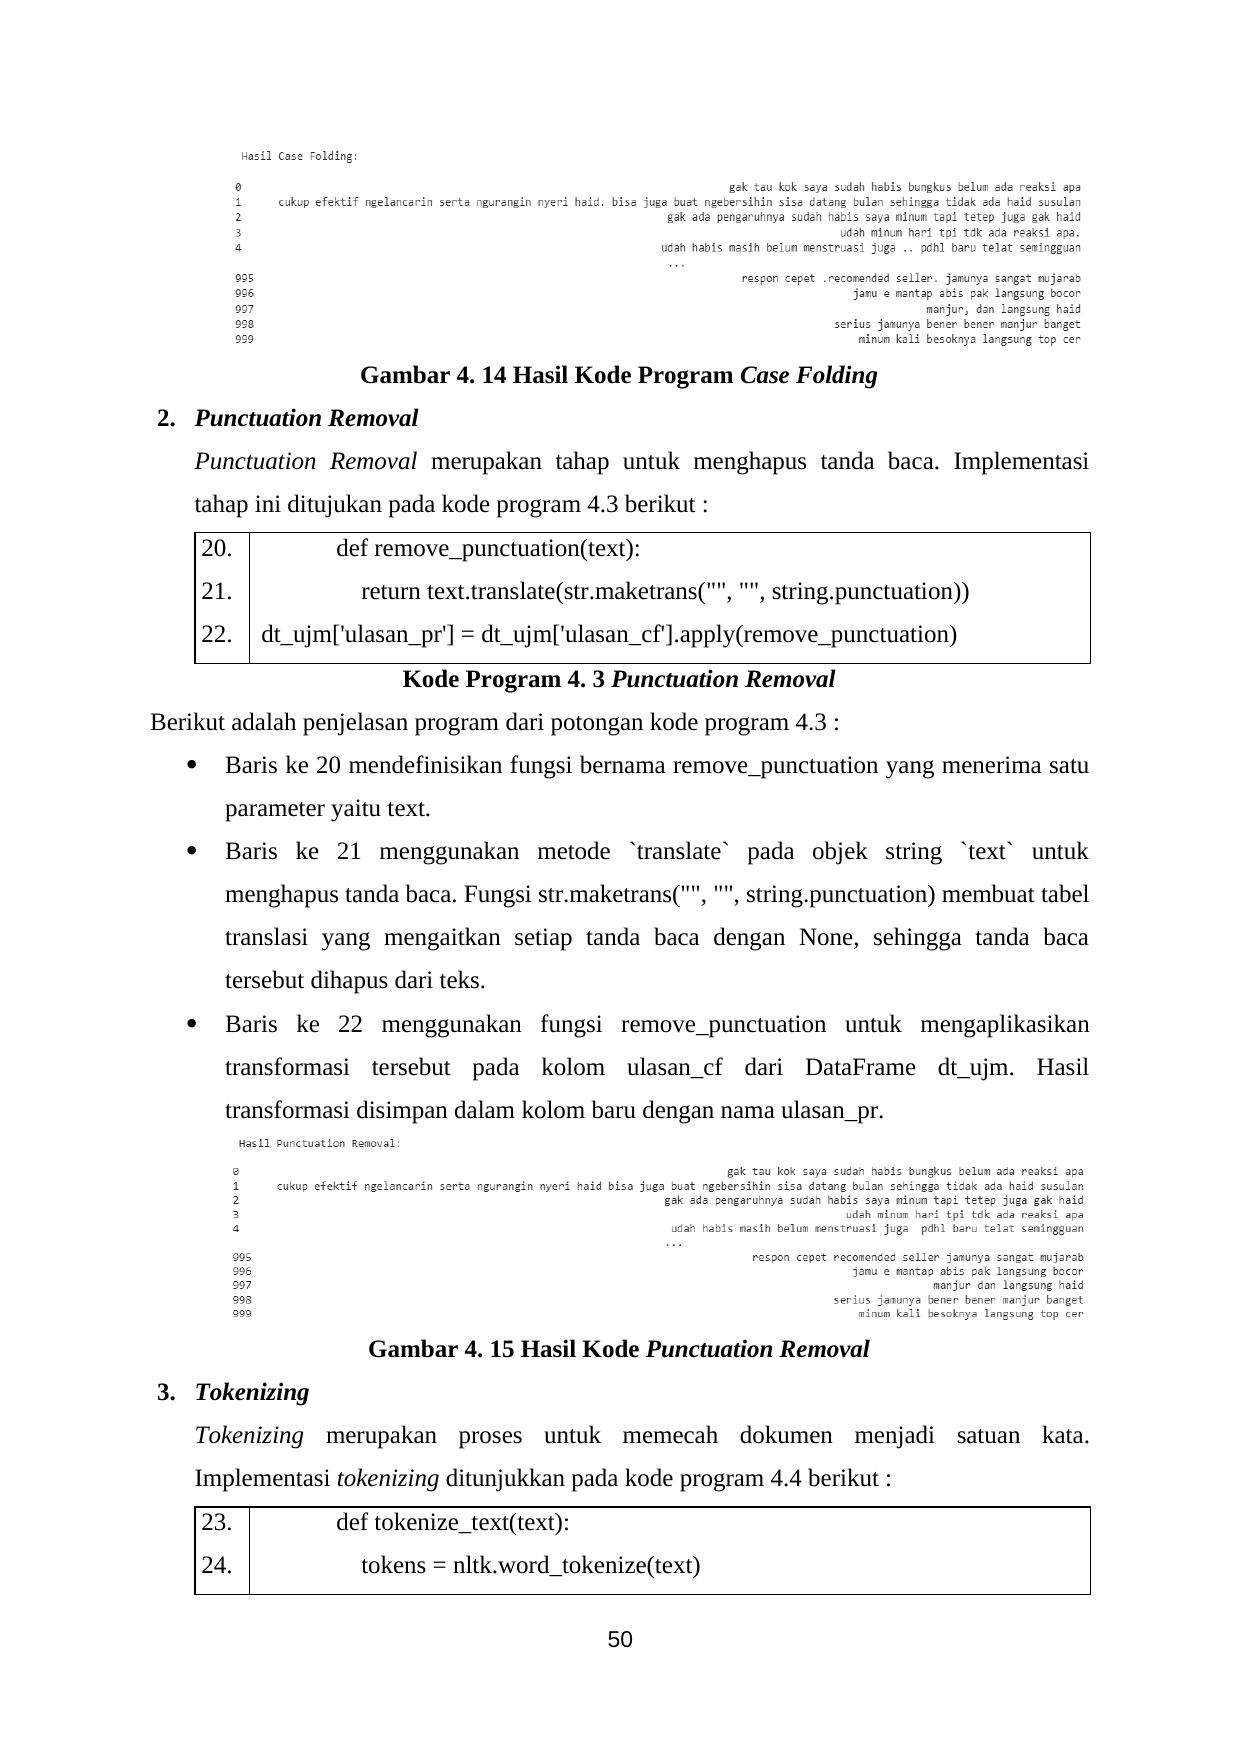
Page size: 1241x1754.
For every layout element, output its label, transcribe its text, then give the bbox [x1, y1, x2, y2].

list Punctuation Removal [157, 403, 1090, 432]
text Kode Program 4. 3 Punctuation Removal [150, 664, 1090, 692]
table_header [196, 1508, 249, 1593]
picture [225, 1138, 1090, 1321]
picture [226, 150, 1089, 347]
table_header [250, 1508, 1090, 1593]
table_header def remove_punctuation(text): return text.translate(str.maketrans("", "", string.punctuation)) dt_ujm['ulasan_pr'] = dt_ujm['ulasan_cf'].apply(remove_punctuation) [250, 533, 1090, 663]
list Punctuation Removal merupakan tahap untuk menghapus tanda baca. Implementasi tahap ini ditujukan pada kode program 4.3 berikut : [194, 446, 1090, 518]
text Berikut adalah penjelasan program dari potongan kode program 4.3 : [150, 707, 1090, 736]
list Baris ke 20 mendefinisikan fungsi bernama remove_punctuation yang menerima satu parameter yaitu text. [187, 750, 1090, 822]
table_header [196, 533, 249, 663]
list Baris ke 21 menggunakan metode `translate` pada objek string `text` untuk menghapus tanda baca. Fungsi str.maketrans("", "", string.punctuation) membuat tabel translasi yang mengaitkan setiap tanda baca dengan None, sehingga tanda baca tersebut dihapus dari teks. [187, 836, 1090, 994]
list Baris ke 22 menggunakan fungsi remove_punctuation untuk mengaplikasikan transformasi tersebut pada kolom ulasan_cf dari DataFrame dt_ujm. Hasil transformasi disimpan dalam kolom baru dengan nama ulasan_pr. [187, 1009, 1090, 1124]
list Tokenizing merupakan proses untuk memecah dokumen menjadi satuan kata. Implementasi tokenizing ditunjukkan pada kode program 4.4 berikut : [194, 1420, 1090, 1492]
text Gambar 4. 15 Hasil Kode Punctuation Removal [150, 1334, 1090, 1363]
text Gambar 4. 14 Hasil Kode Program Case Folding [150, 360, 1090, 388]
list Tokenizing [157, 1377, 1090, 1406]
